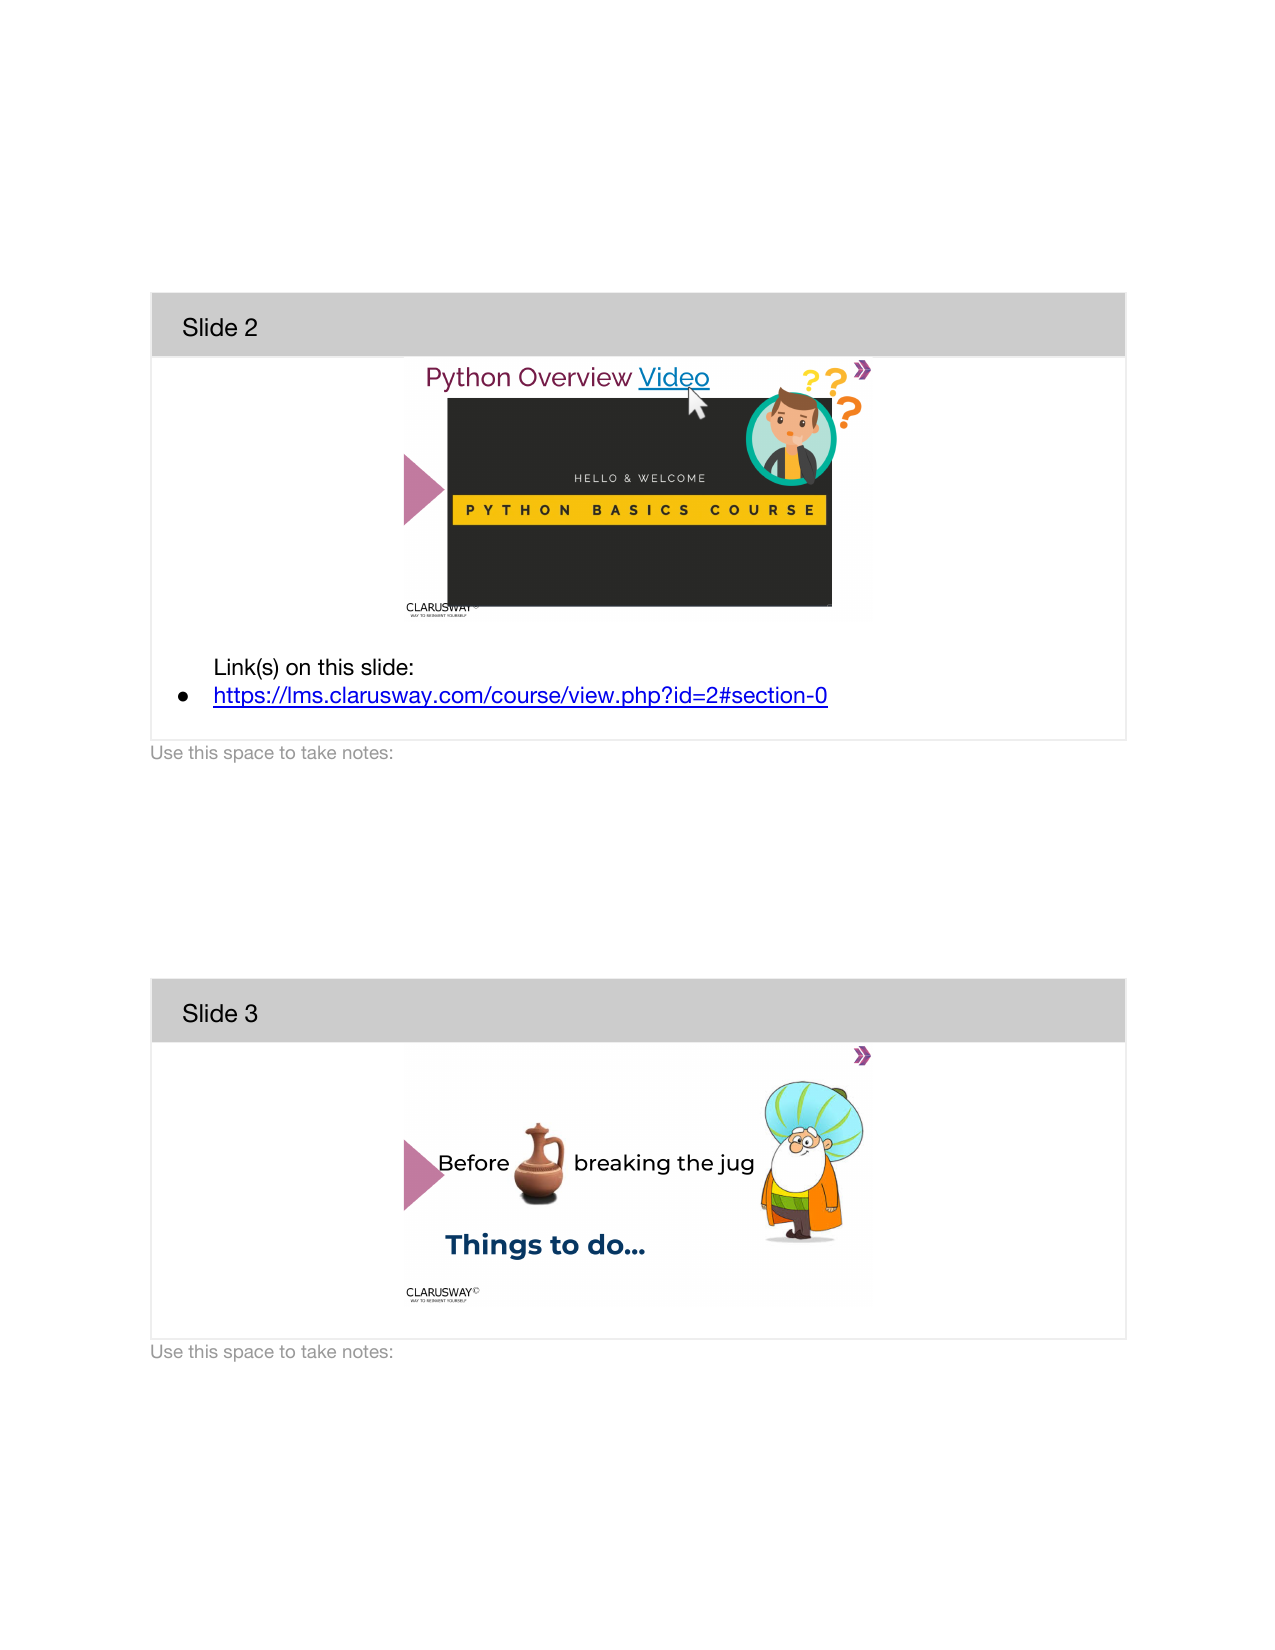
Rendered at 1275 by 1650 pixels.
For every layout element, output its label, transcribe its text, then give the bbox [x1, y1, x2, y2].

table_header Slide 2 [152, 293, 1125, 356]
table_cell Link(s) on this slide: https://lms.clarusway.com/course/view.php?id=2#section-0 [152, 358, 1125, 739]
table_header Slide 3 [152, 979, 1125, 1042]
text Use this space to take notes: [150, 741, 1125, 764]
table_cell [152, 1043, 1125, 1338]
picture [403, 357, 873, 622]
picture [403, 1043, 873, 1307]
text Use this space to take notes: [150, 1340, 1125, 1363]
